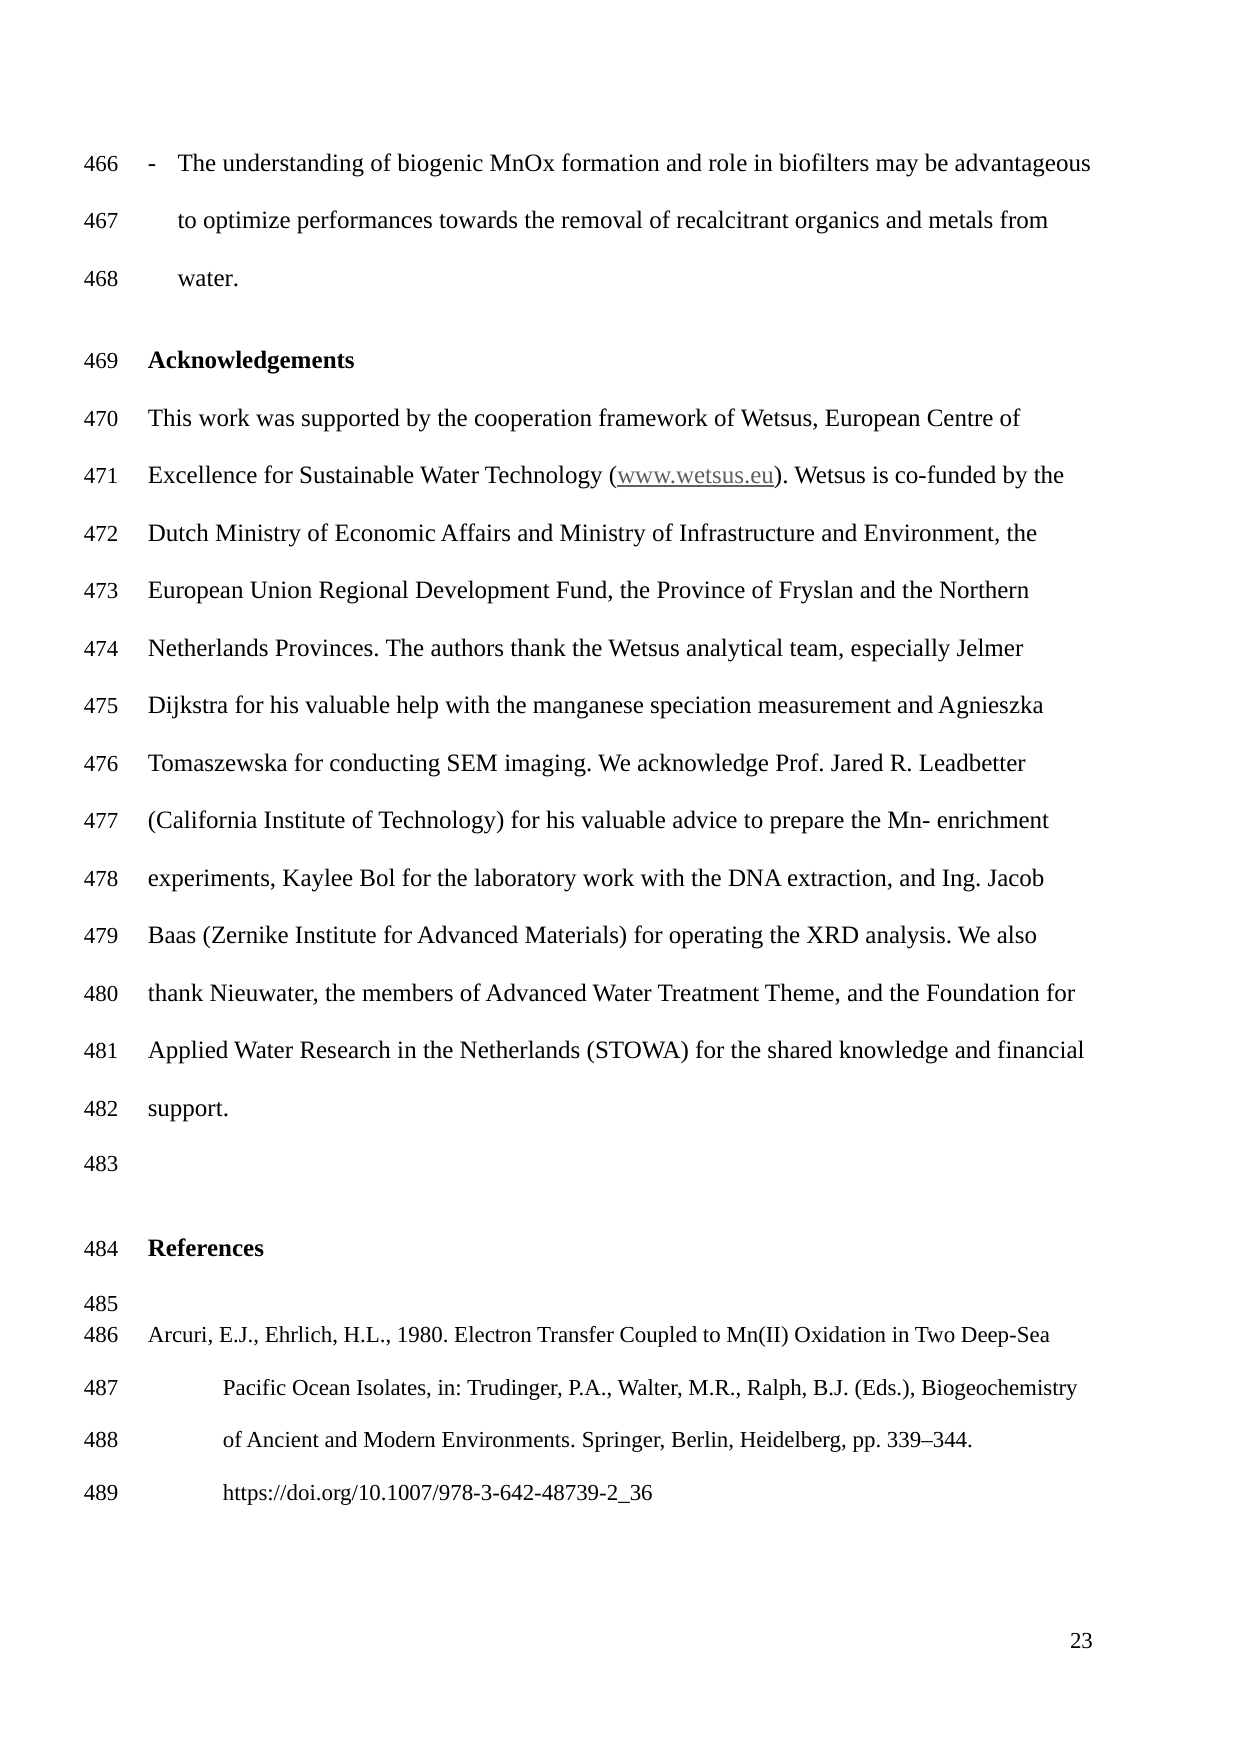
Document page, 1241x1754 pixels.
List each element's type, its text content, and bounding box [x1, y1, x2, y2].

list The understanding of biogenic MnOx formation and role in biofilters may be advantageous to optimize performances towards the removal of recalcitrant organics and metals from water. [148, 148, 1093, 291]
subtitle References [148, 1233, 1093, 1261]
text Arcuri, E.J., Ehrlich, H.L., 1980. Electron Transfer Coupled to Mn(II) Oxidation in Two Deep-Sea Pacific Ocean Isolates, in: Trudinger, P.A., Walter, M.R., Ralph, B.J. (Eds.), Biogeochemistry of Ancient and Modern Environments. Springer, Berlin, Heidelberg, pp. 339–344. https://doi.org/10.1007/978-3-642-48739-2_36 [148, 1321, 1093, 1506]
text This work was supported by the cooperation framework of Wetsus, European Centre of Excellence for Sustainable Water Technology (www.wetsus.eu). Wetsus is co-funded by the Dutch Ministry of Economic Affairs and Ministry of Infrastructure and Environment, the European Union Regional Development Fund, the Province of Fryslan and the Northern Netherlands Provinces. The authors thank the Wetsus analytical team, especially Jelmer Dijkstra for his valuable help with the manganese speciation measurement and Agnieszka Tomaszewska for conducting SEM imaging. We acknowledge Prof. Jared R. Leadbetter (California Institute of Technology) for his valuable advice to prepare the Mn- enrichment experiments, Kaylee Bol for the laboratory work with the DNA extraction, and Ing. Jacob Baas (Zernike Institute for Advanced Materials) for operating the XRD analysis. We also thank Nieuwater, the members of Advanced Water Treatment Theme, and the Foundation for Applied Water Research in the Netherlands (STOWA) for the shared knowledge and financial support. [148, 403, 1093, 1121]
subtitle Acknowledgements [148, 345, 1093, 374]
